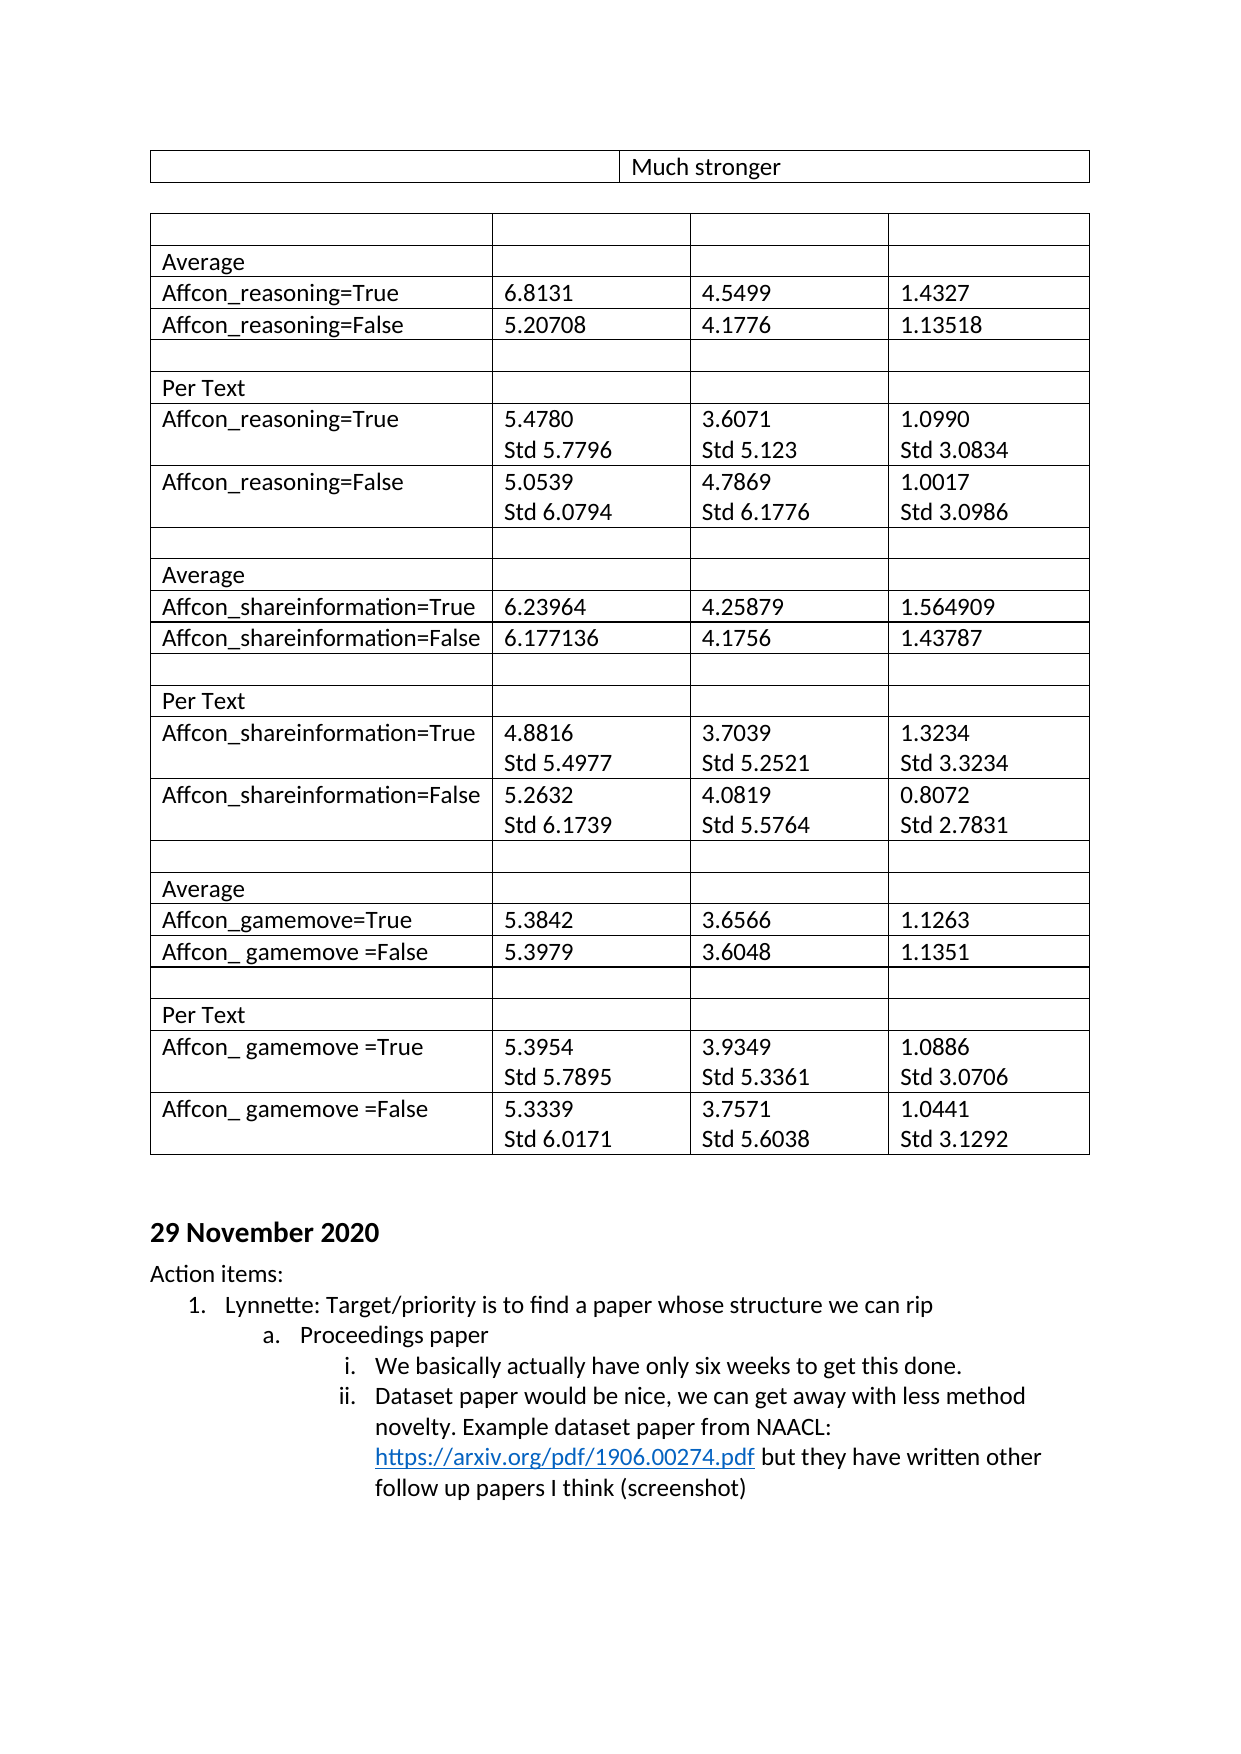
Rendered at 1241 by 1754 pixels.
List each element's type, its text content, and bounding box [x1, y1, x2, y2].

table_cell Affcon_ gamemove =False [151, 1093, 492, 1154]
table_cell [889, 654, 1089, 684]
table_header [151, 214, 492, 245]
table_cell Affcon_gamemove=True [151, 904, 492, 935]
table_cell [151, 151, 619, 182]
table_cell Average [151, 559, 492, 590]
table_cell 5.3979 [493, 936, 690, 966]
list We basically actually have only six weeks to get this done. [356, 1350, 1090, 1381]
table_cell [151, 654, 492, 684]
table_cell [691, 559, 888, 590]
table_cell 4.8816 Std 5.4977 [493, 717, 690, 778]
table_cell 3.6071 Std 5.123 [691, 404, 888, 464]
table_cell Affcon_shareinformation=True [151, 717, 492, 778]
table_cell 1.0886 Std 3.0706 [889, 1031, 1089, 1092]
table_cell Affcon_shareinformation=True [151, 591, 492, 621]
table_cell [620, 151, 1089, 182]
table_cell 1.43787 [889, 623, 1089, 653]
table_cell [691, 841, 888, 872]
table_cell [493, 246, 690, 276]
table_cell 5.3339 Std 6.0171 [493, 1093, 690, 1154]
table_cell 1.1263 [889, 904, 1089, 935]
table_cell [151, 841, 492, 872]
table_cell 1.13518 [889, 309, 1089, 339]
table_cell [691, 654, 888, 684]
table_cell [493, 999, 690, 1029]
table_cell Affcon_shareinformation=False [151, 623, 492, 653]
table_cell 4.25879 [691, 591, 888, 621]
table_cell [493, 340, 690, 371]
table_cell [691, 999, 888, 1029]
table_cell [691, 372, 888, 402]
table_cell [691, 873, 888, 903]
table_cell [493, 654, 690, 684]
table_header [691, 214, 888, 245]
table_cell Per Text [151, 999, 492, 1029]
table_cell 1.0441 Std 3.1292 [889, 1093, 1089, 1154]
table_cell [493, 559, 690, 590]
table_cell [151, 340, 492, 371]
list Proceedings paper [262, 1319, 1090, 1350]
table_cell [691, 528, 888, 558]
table_cell [889, 528, 1089, 558]
table_cell [151, 528, 492, 558]
table_cell 4.7869 Std 6.1776 [691, 466, 888, 527]
table_cell [889, 340, 1089, 371]
table_cell 5.3842 [493, 904, 690, 935]
table_cell 3.7039 Std 5.2521 [691, 717, 888, 778]
table_cell [691, 340, 888, 371]
table_cell [691, 686, 888, 716]
table_cell [493, 686, 690, 716]
list Lynnette: Target/priority is to find a paper whose structure we can rip [187, 1289, 1090, 1319]
table_cell Per Text [151, 686, 492, 716]
table_cell 4.0819 Std 5.5764 [691, 779, 888, 840]
table_cell [889, 372, 1089, 402]
table_cell 5.3954 Std 5.7895 [493, 1031, 690, 1092]
table_cell 1.1351 [889, 936, 1089, 966]
table_cell Per Text [151, 372, 492, 402]
list Dataset paper would be nice, we can get away with less method novelty. Example dataset paper from NAACL: https://arxiv.org/pdf/1906.00274.pdf but they have written other follow up papers I think (screenshot) [356, 1381, 1090, 1503]
table_cell 4.1776 [691, 309, 888, 339]
table_cell 3.6048 [691, 936, 888, 966]
table_cell 5.20708 [493, 309, 690, 339]
table_cell 1.3234 Std 3.3234 [889, 717, 1089, 778]
table_cell 3.6566 [691, 904, 888, 935]
table_header [889, 214, 1089, 245]
subtitle 29 November 2020 [150, 1214, 1090, 1250]
table_cell [889, 968, 1089, 998]
table_cell [493, 528, 690, 558]
table_cell 5.4780 Std 5.7796 [493, 404, 690, 464]
text Action items: [150, 1258, 1090, 1289]
table_cell 0.8072 Std 2.7831 [889, 779, 1089, 840]
table_cell [151, 968, 492, 998]
table_cell 6.177136 [493, 623, 690, 653]
table_cell [493, 968, 690, 998]
table_cell 6.8131 [493, 277, 690, 308]
table_cell [889, 559, 1089, 590]
table_cell 1.564909 [889, 591, 1089, 621]
table_cell [493, 841, 690, 872]
table_cell 5.2632 Std 6.1739 [493, 779, 690, 840]
table_cell Affcon_reasoning=True [151, 277, 492, 308]
table_cell Affcon_ gamemove =False [151, 936, 492, 966]
table_cell 4.5499 [691, 277, 888, 308]
table_cell [889, 841, 1089, 872]
table_cell [889, 999, 1089, 1029]
table_header [493, 214, 690, 245]
table_cell Affcon_reasoning=True [151, 404, 492, 464]
table_cell [889, 873, 1089, 903]
table_cell [691, 968, 888, 998]
table_cell Affcon_reasoning=False [151, 466, 492, 527]
table_cell Average [151, 246, 492, 276]
table_cell 3.7571 Std 5.6038 [691, 1093, 888, 1154]
table_cell Affcon_ gamemove =True [151, 1031, 492, 1092]
table_cell [493, 372, 690, 402]
table_cell 6.23964 [493, 591, 690, 621]
table_cell 1.4327 [889, 277, 1089, 308]
table_cell [889, 246, 1089, 276]
table_cell 4.1756 [691, 623, 888, 653]
table_cell 1.0990 Std 3.0834 [889, 404, 1089, 464]
table_cell Affcon_reasoning=False [151, 309, 492, 339]
table_cell [691, 246, 888, 276]
table_cell [889, 686, 1089, 716]
table_cell 1.0017 Std 3.0986 [889, 466, 1089, 527]
table_cell Average [151, 873, 492, 903]
table_cell 3.9349 Std 5.3361 [691, 1031, 888, 1092]
table_cell [493, 873, 690, 903]
table_cell Affcon_shareinformation=False [151, 779, 492, 840]
table_cell 5.0539 Std 6.0794 [493, 466, 690, 527]
